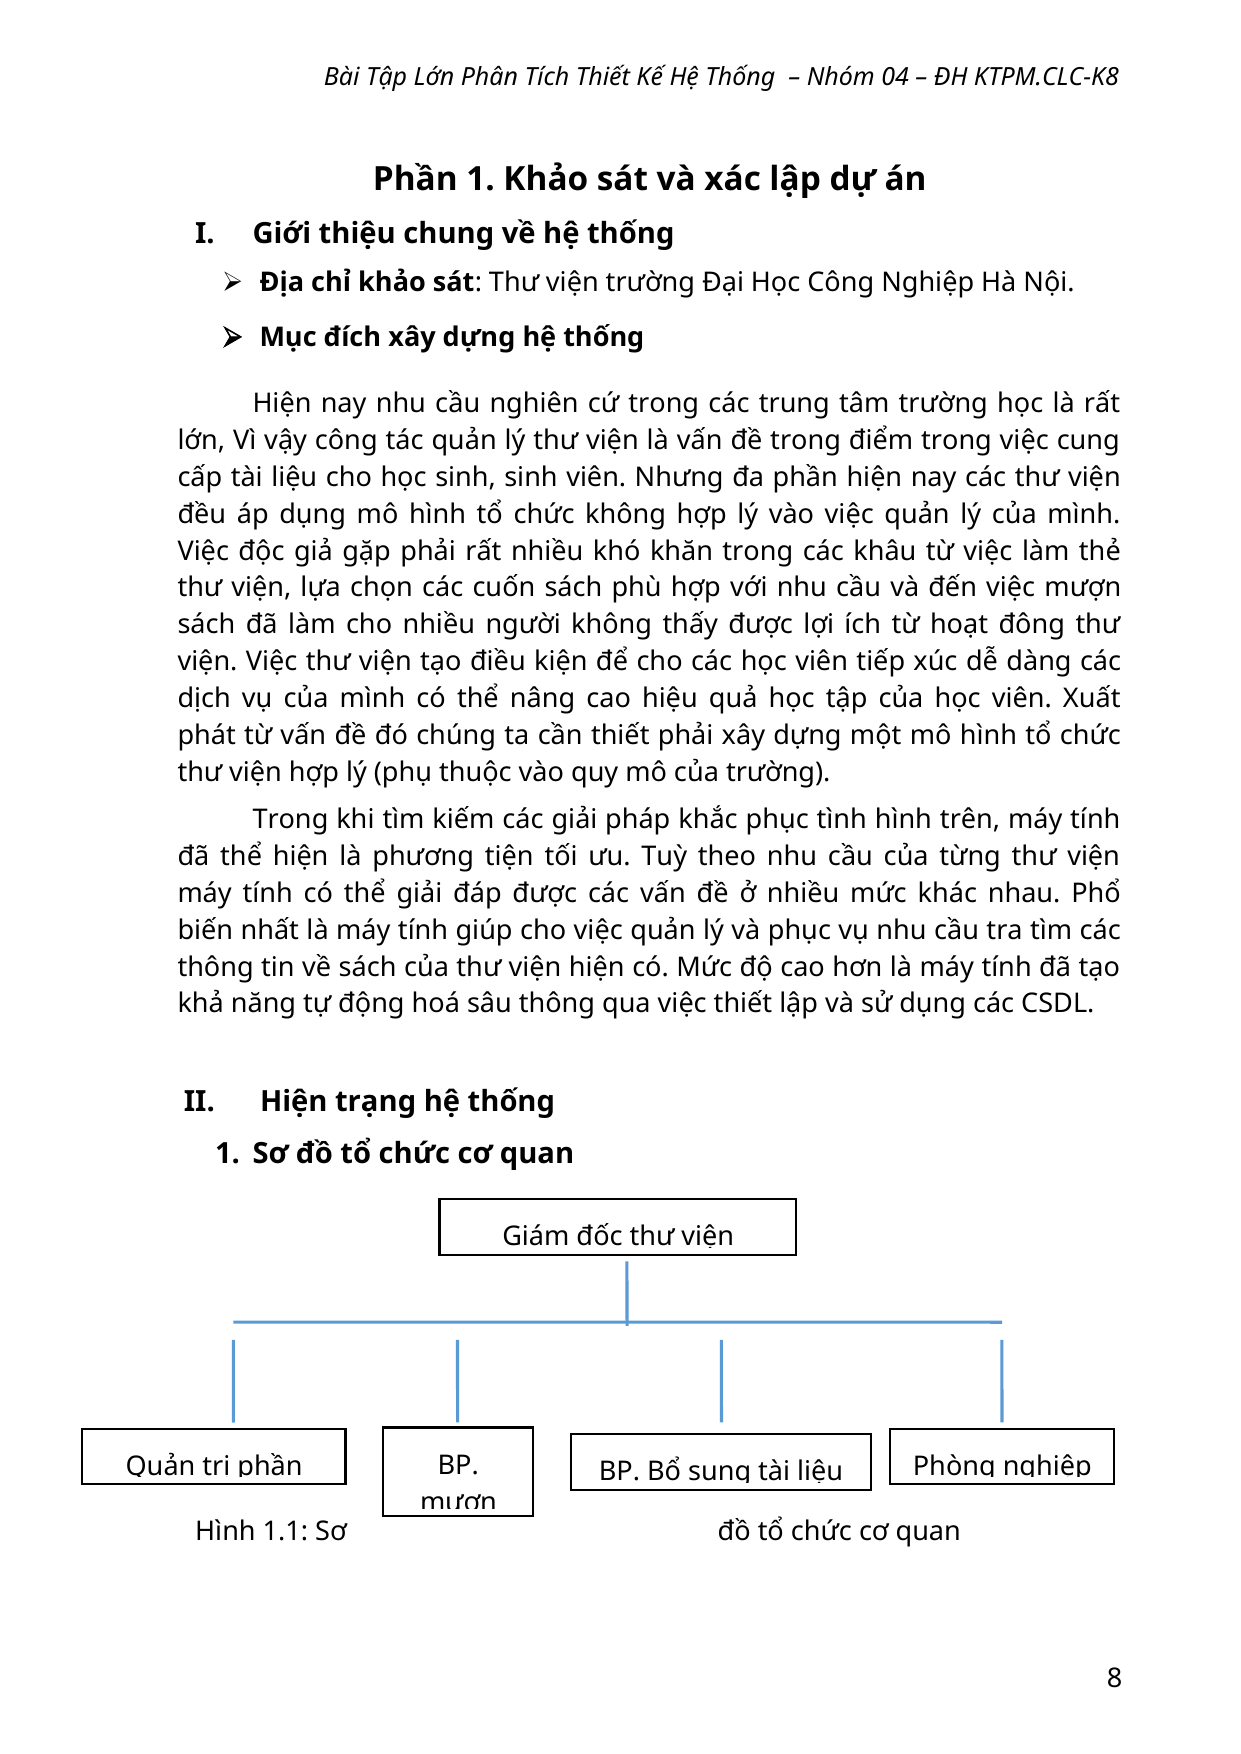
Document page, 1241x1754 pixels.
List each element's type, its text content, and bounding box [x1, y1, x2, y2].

text Hiện nay nhu cầu nghiên cứ trong các trung tâm trường học là rất lớn, Vì vậy công tác quản lý thư viện là vấn đề trong điểm trong việc cung cấp tài liệu cho học sinh, sinh viên. Nhưng đa phần hiện nay các thư viện đều áp dụng mô hình tổ chức không hợp lý vào việc quản lý của mình. Việc độc giả gặp phải rất nhiều khó khăn trong các khâu từ việc làm thẻ thư viện, lựa chọn các cuốn sách phù hợp với nhu cầu và đến việc mượn sách đã làm cho nhiều người không thấy được lợi ích từ hoạt đông thư viện. Việc thư viện tạo điều kiện để cho các học viên tiếp xúc dễ dàng các dịch vụ của mình có thể nâng cao hiệu quả học tập của học viên. Xuất phát từ vấn đề đó chúng ta cần thiết phải xây dựng một mô hình tổ chức thư viện hợp lý (phụ thuộc vào quy mô của trường). [177, 383, 1122, 789]
subtitle Phần 1. Khảo sát và xác lập dự án [177, 154, 1122, 200]
text Hình 1.1: Sơ đồ tổ chức cơ quan [177, 1467, 1122, 1548]
subtitle Sơ đồ tổ chức cơ quan [215, 1133, 1122, 1172]
list Địa chỉ khảo sát: Thư viện trường Đại Học Công Nghiệp Hà Nội. [222, 262, 1122, 299]
subtitle Hiện trạng hệ thống [215, 1081, 1122, 1120]
text Trong khi tìm kiếm các giải pháp khắc phục tình hình trên, máy tính đã thể hiện là phương tiện tối ưu. Tuỳ theo nhu cầu của từng thư viện máy tính có thể giải đáp được các vấn đề ở nhiều mức khác nhau. Phổ biến nhất là máy tính giúp cho việc quản lý và phục vụ nhu cầu tra tìm các thông tin về sách của thư viện hiện có. Mức độ cao hơn là máy tính đã tạo khả năng tự động hoá sâu thông qua việc thiết lập và sử dụng các CSDL. [177, 799, 1122, 1021]
list Mục đích xây dựng hệ thống [222, 318, 1122, 354]
subtitle Giới thiệu chung về hệ thống [215, 212, 1122, 252]
